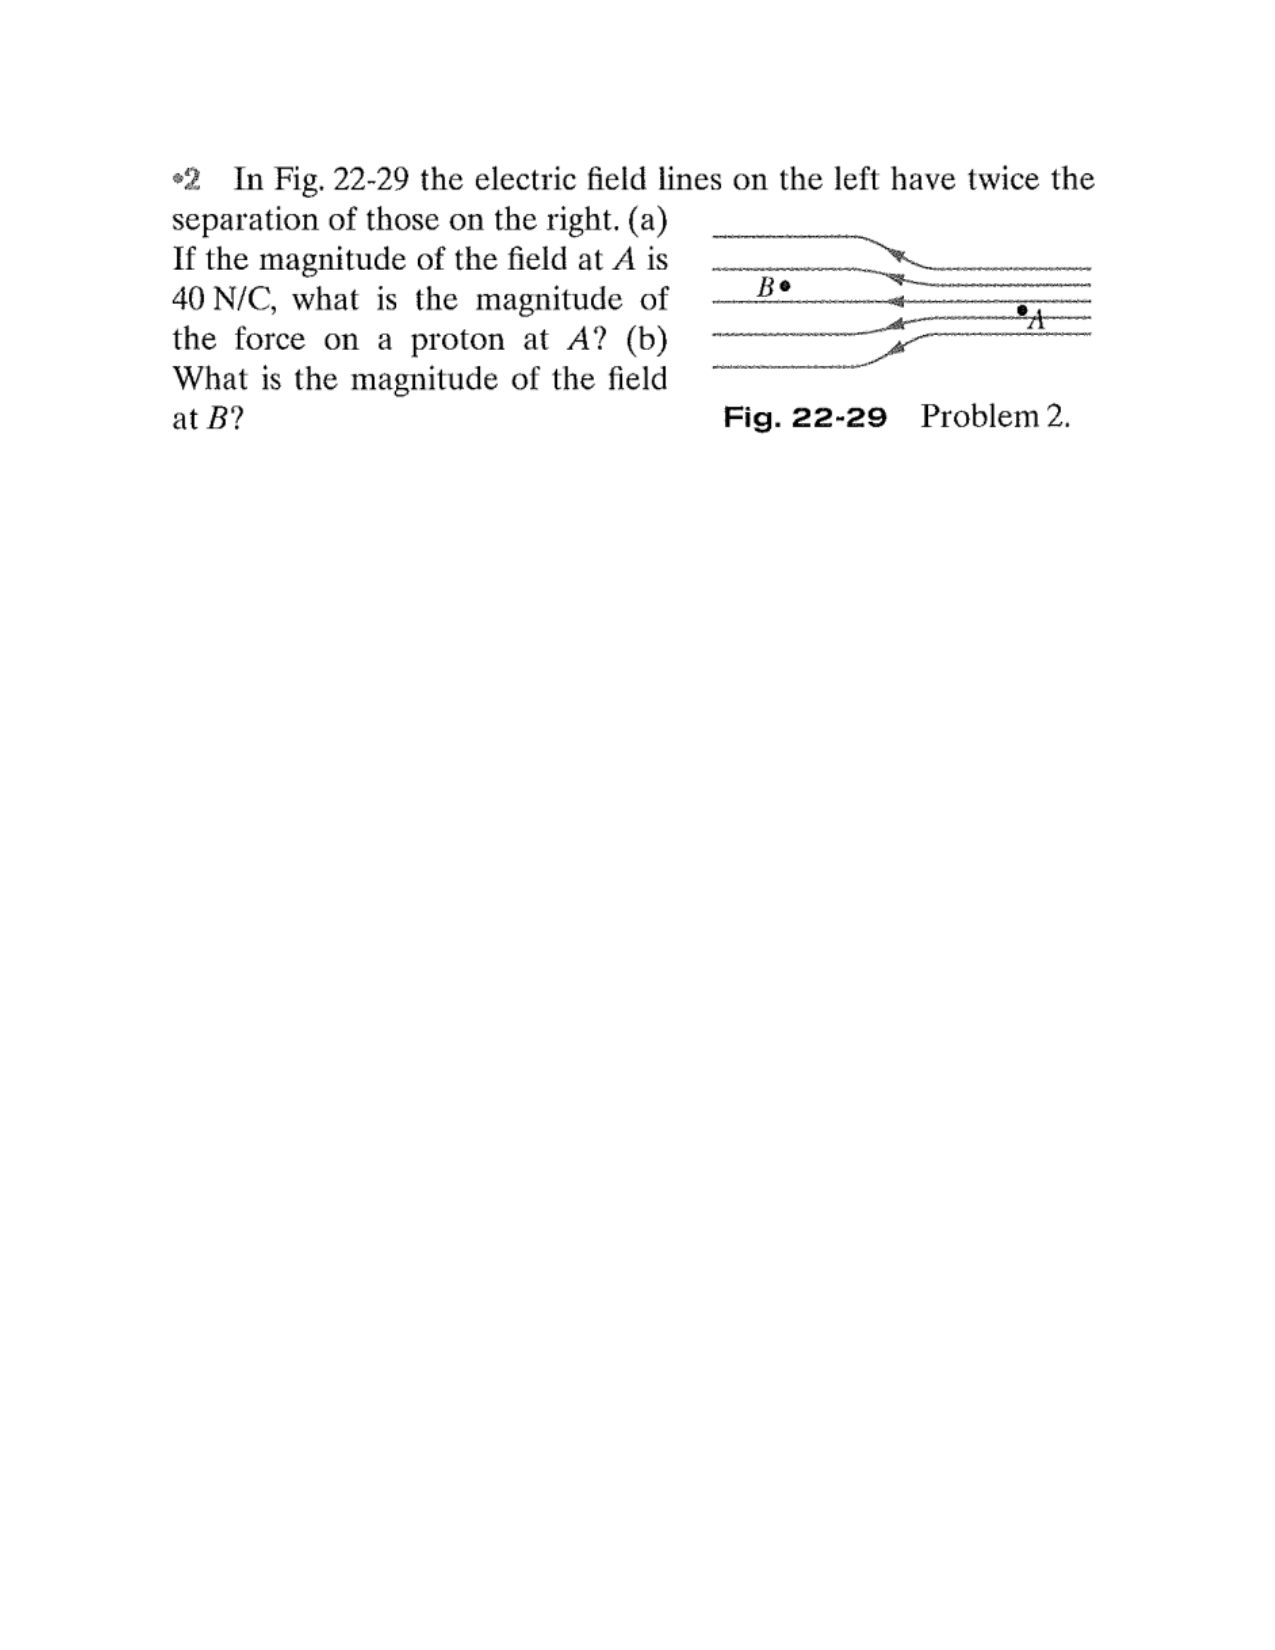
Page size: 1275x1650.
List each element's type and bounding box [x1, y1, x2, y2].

picture [150, 150, 1125, 464]
